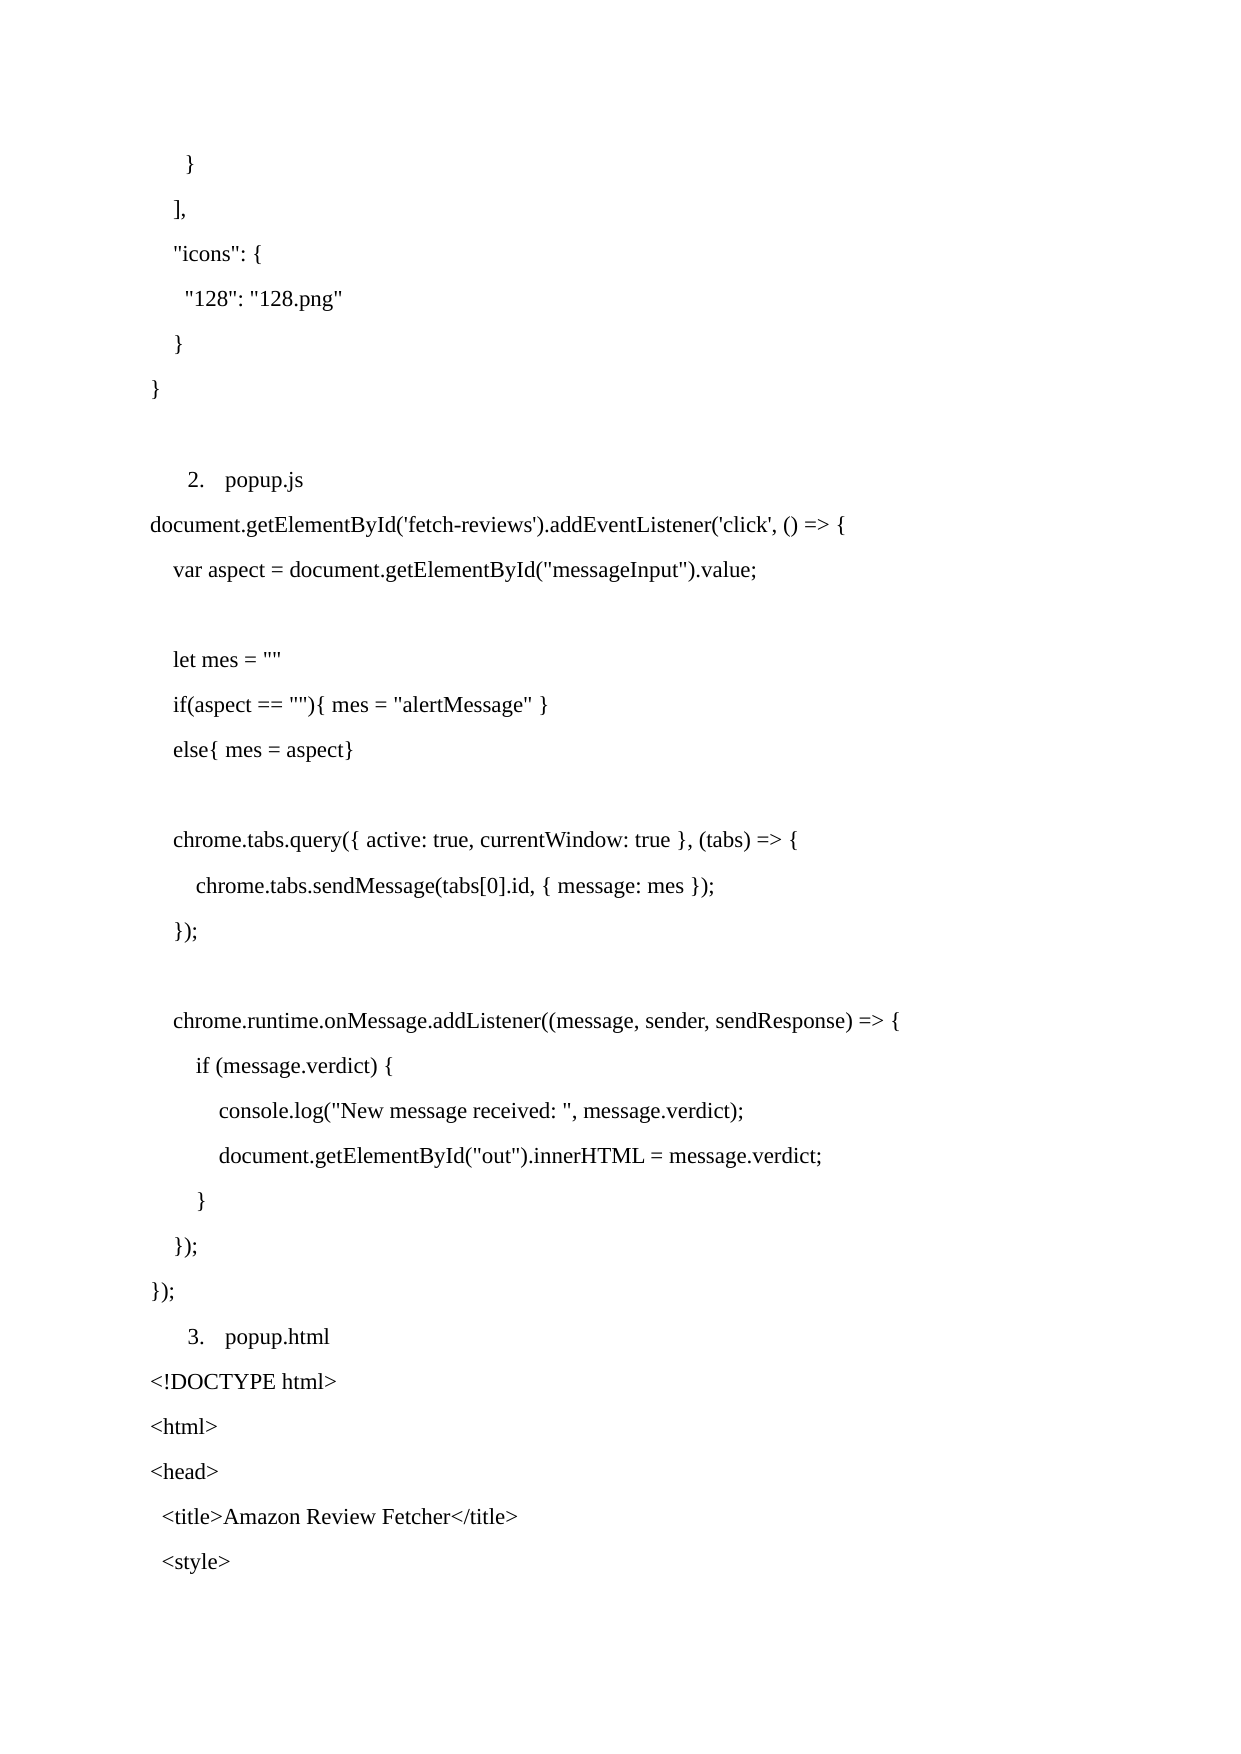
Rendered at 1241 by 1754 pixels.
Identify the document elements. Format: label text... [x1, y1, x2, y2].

text chrome.runtime.onMessage.addListener((message, sender, sendResponse) => { [150, 1007, 1090, 1033]
text if(aspect == ""){ mes = "alertMessage" } [150, 691, 1090, 718]
text }); [150, 917, 1090, 943]
text var aspect = document.getElementById("messageInput").value; [150, 556, 1090, 582]
text } [150, 150, 1090, 176]
text } [150, 376, 1090, 402]
text "icons": { [150, 240, 1090, 267]
text if (message.verdict) { [150, 1052, 1090, 1078]
text <title>Amazon Review Fetcher</title> [150, 1503, 1090, 1529]
text <!DOCTYPE html> [150, 1368, 1090, 1394]
text } [150, 330, 1090, 357]
text document.getElementById('fetch-reviews').addEventListener('click', () => { [150, 511, 1090, 537]
text document.getElementById("out").innerHTML = message.verdict; [150, 1142, 1090, 1169]
text <style> [150, 1548, 1090, 1574]
text else{ mes = aspect} [150, 736, 1090, 763]
text }); [150, 1278, 1090, 1304]
text chrome.tabs.query({ active: true, currentWindow: true }, (tabs) => { [150, 827, 1090, 853]
list popup.js [187, 466, 1090, 492]
text }); [150, 1232, 1090, 1259]
text ], [150, 195, 1090, 221]
text <head> [150, 1458, 1090, 1484]
list popup.html [187, 1323, 1090, 1349]
text <html> [150, 1413, 1090, 1439]
text console.log("New message received: ", message.verdict); [150, 1097, 1090, 1123]
text let mes = "" [150, 646, 1090, 672]
text chrome.tabs.sendMessage(tabs[0].id, { message: mes }); [150, 872, 1090, 898]
text "128": "128.png" [150, 285, 1090, 312]
text } [150, 1187, 1090, 1214]
